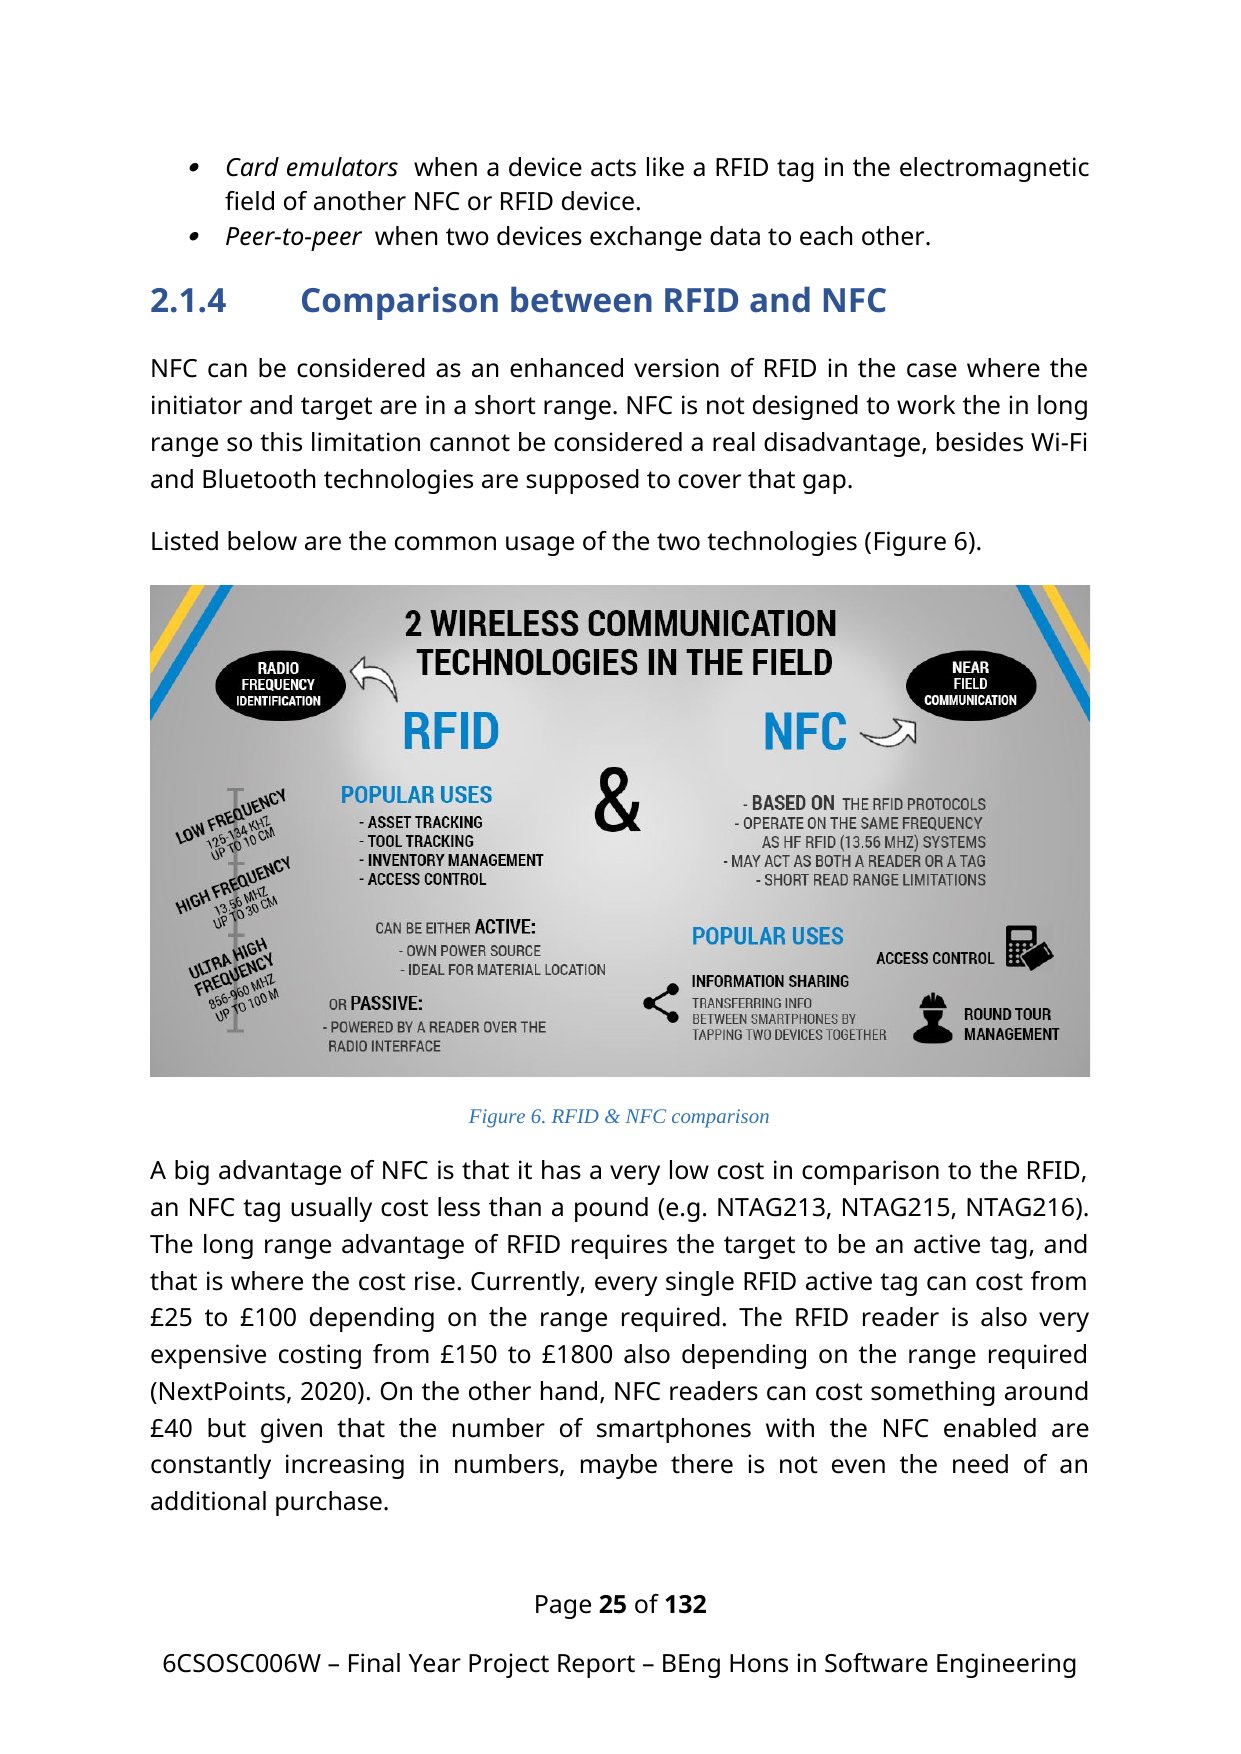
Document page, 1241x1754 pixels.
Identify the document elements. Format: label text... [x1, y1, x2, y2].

list Peer-to-peer when two devices exchange data to each other. [187, 218, 1090, 252]
text NFC can be considered as an enhanced version of RFID in the case where the initiator and target are in a short range. NFC is not designed to work the in long range so this limitation cannot be considered a real disadvantage, besides Wi-Fi and Bluetooth technologies are supposed to cover that gap. [150, 351, 1090, 496]
text Listed below are the common usage of the two technologies (Figure 6). [150, 523, 1090, 557]
text A big advantage of NFC is that it has a very low cost in comparison to the RFID, an NFC tag usually cost less than a pound (e.g. NTAG213, NTAG215, NTAG216). The long range advantage of RFID requires the target to be an active tag, and that is where the cost rise. Currently, every single RFID active tag can cost from £25 to £100 depending on the range required. The RFID reader is also very expensive costing from £150 to £1800 also depending on the range required . On the other hand, NFC readers can cost something around £40 but given that the number of smartphones with the NFC enabled are constantly increasing in numbers, maybe there is not even the need of an additional purchase. [150, 1153, 1090, 1518]
text Figure 6. RFID & NFC comparison [150, 1104, 1090, 1128]
picture [150, 585, 1091, 1077]
list Card emulators when a device acts like a RFID tag in the electromagnetic field of another NFC or RFID device. [187, 150, 1090, 218]
subtitle Comparison between RFID and NFC [150, 277, 1090, 323]
